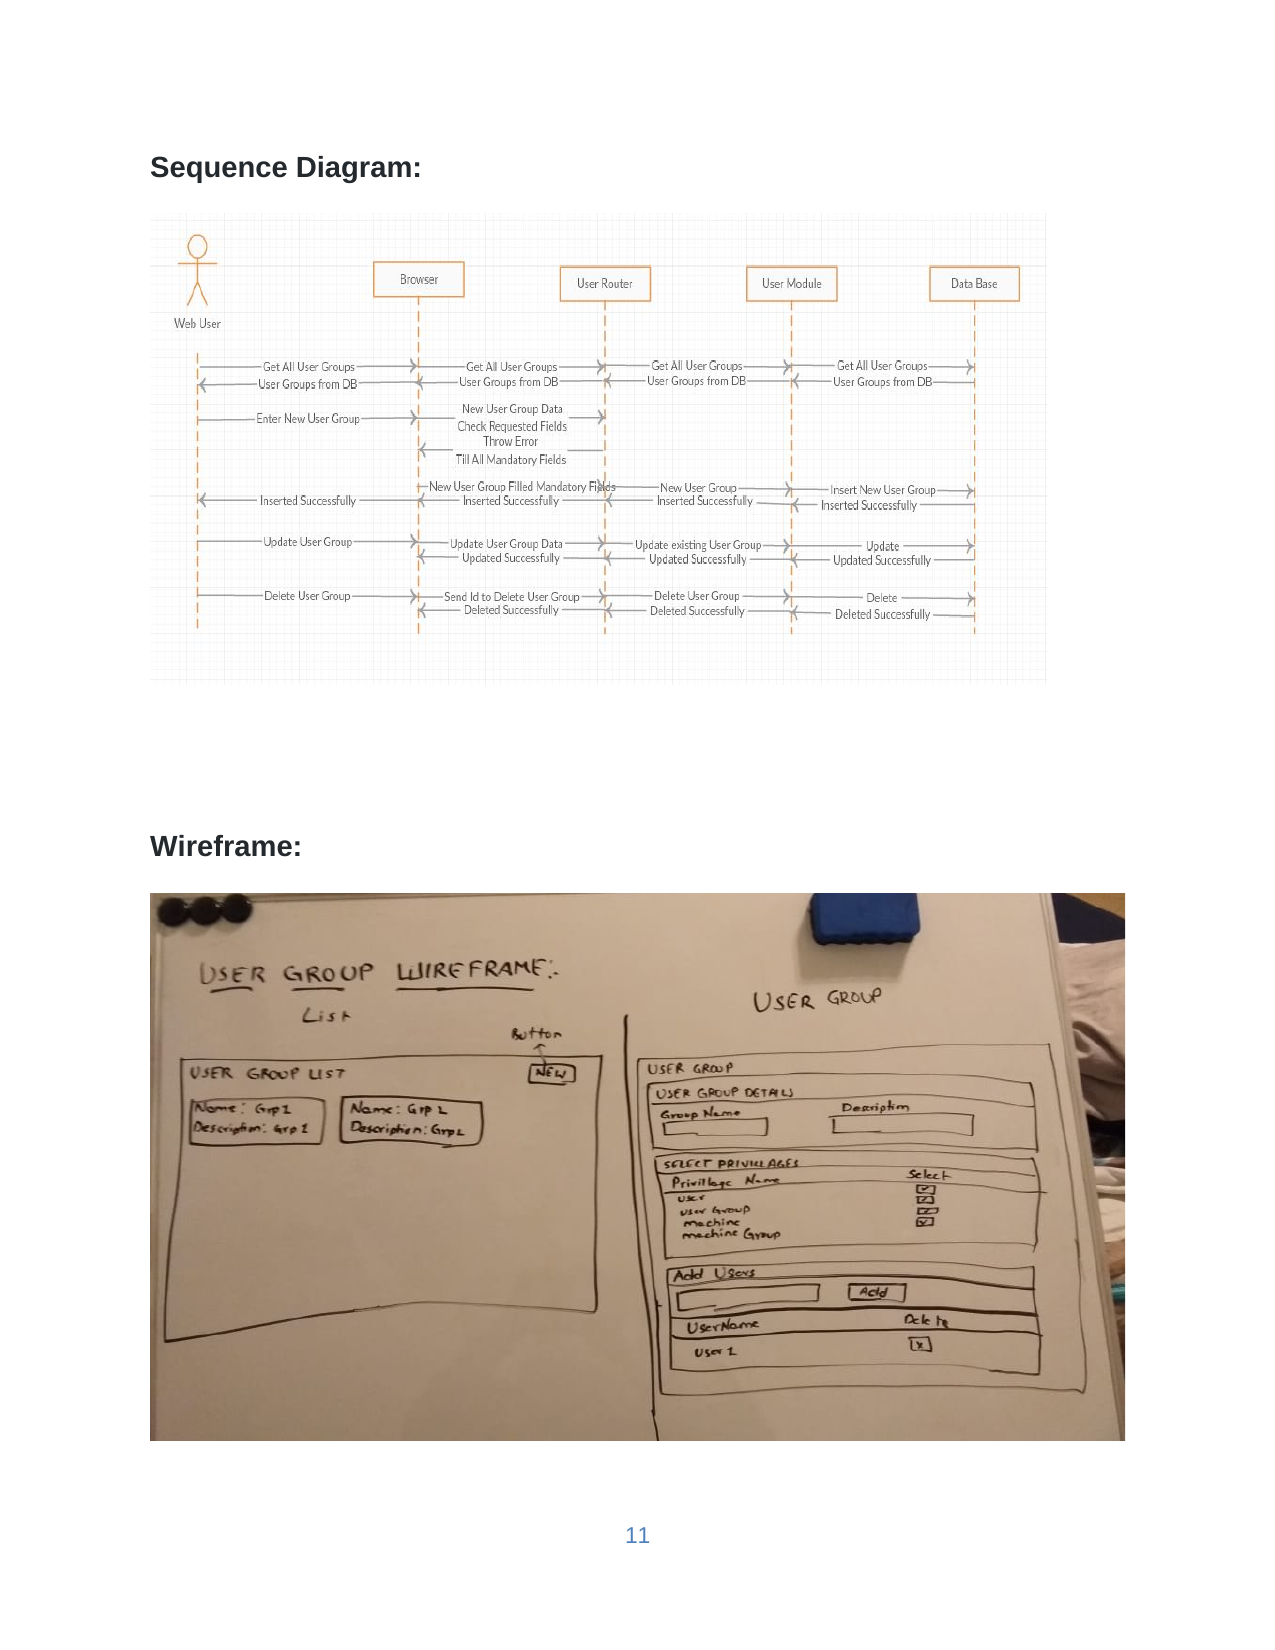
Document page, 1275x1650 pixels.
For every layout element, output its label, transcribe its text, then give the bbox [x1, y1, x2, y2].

text Sequence Diagram: [150, 150, 1125, 183]
picture [150, 213, 1047, 685]
text Wireframe: [150, 829, 1125, 863]
picture [150, 893, 1125, 1441]
